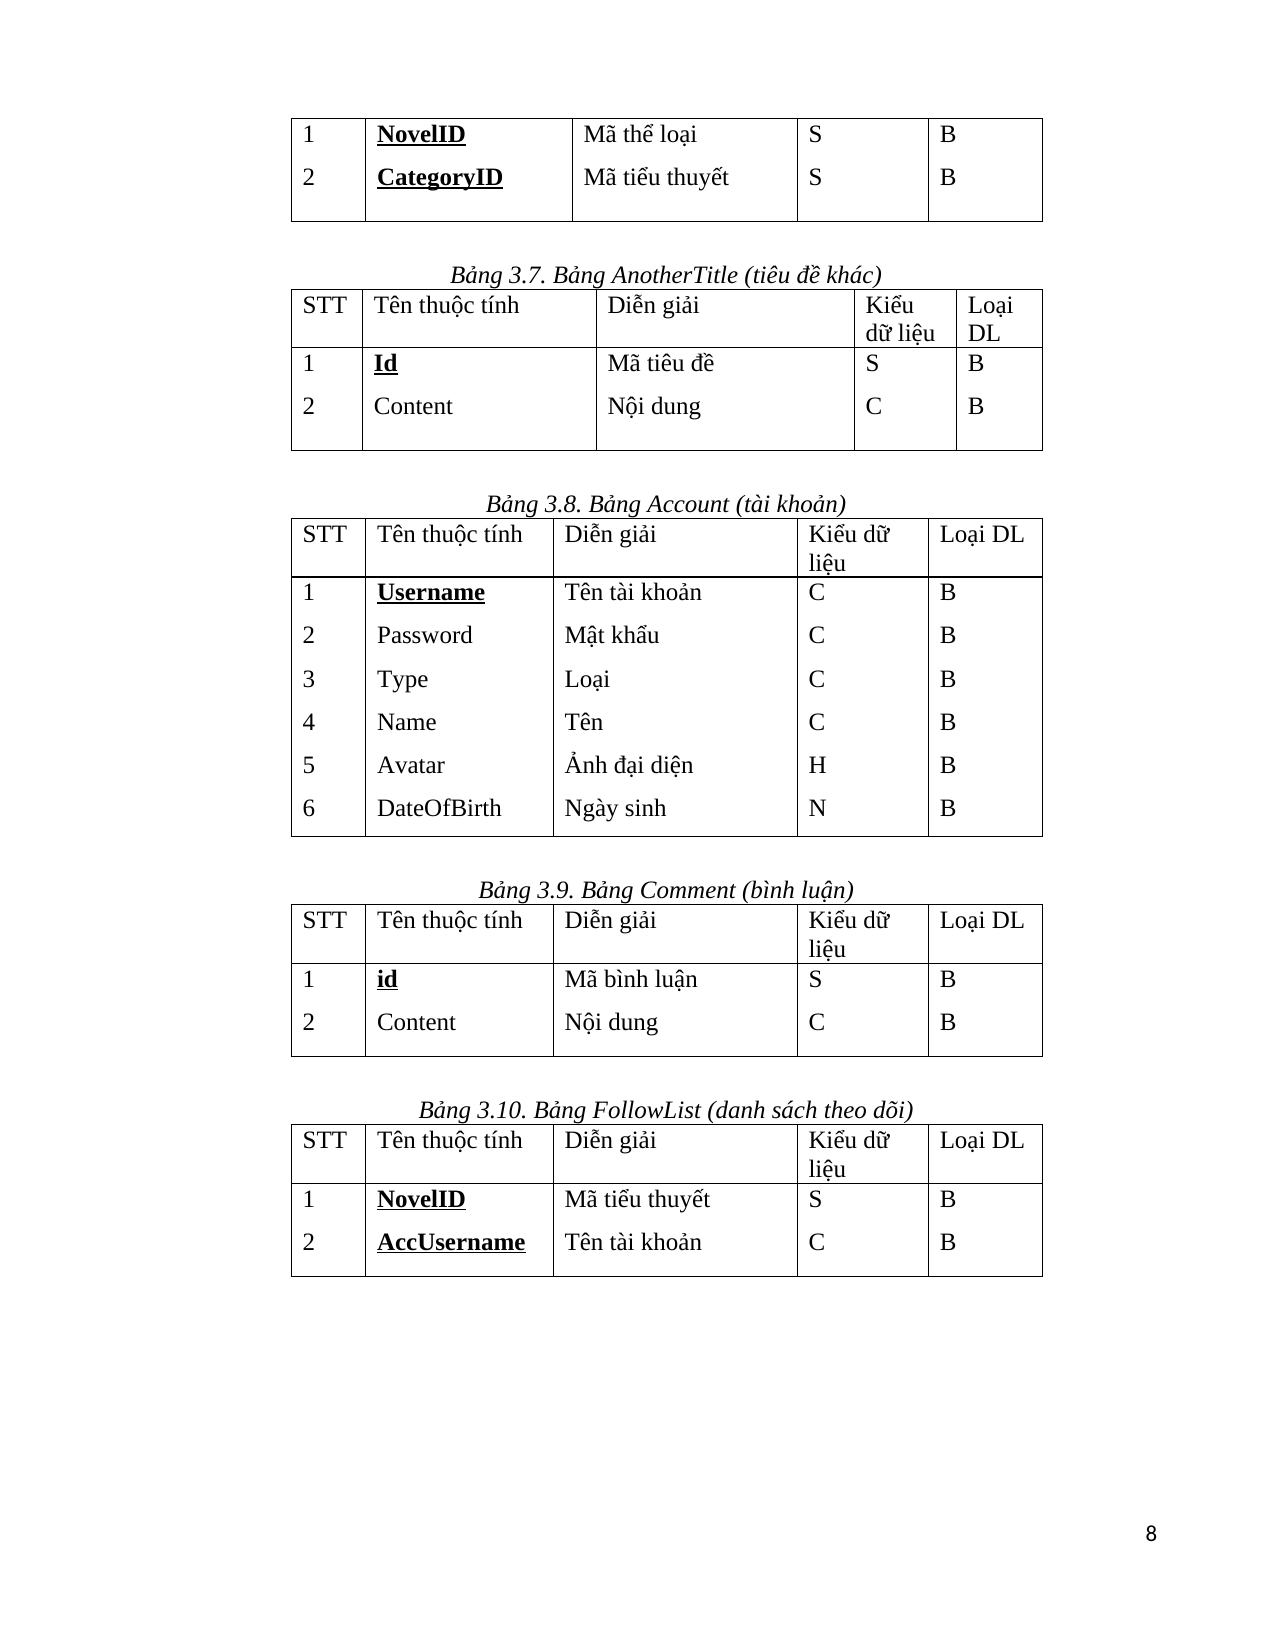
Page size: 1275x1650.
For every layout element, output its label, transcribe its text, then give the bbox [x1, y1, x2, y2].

table_cell S C [855, 348, 956, 450]
table_cell 1 2 [292, 964, 365, 1056]
table_cell 1 2 [292, 348, 362, 450]
table_header STT [292, 1125, 365, 1183]
text Bảng 3.10. Bảng FollowList (danh sách theo dõi) [177, 1095, 1157, 1124]
table_header Tên thuộc tính [363, 290, 596, 347]
table_header Loại DL [929, 1125, 1042, 1183]
table_header Loại DL [957, 290, 1042, 347]
table_header Loại DL [929, 905, 1042, 963]
table_cell Mã tiêu đề Nội dung [597, 348, 854, 450]
table_cell S S [798, 119, 928, 221]
table_cell Mã thể loại Mã tiểu thuyết [573, 119, 797, 221]
table_header Diễn giải [554, 905, 797, 963]
table_cell NovelID AccUsername [366, 1184, 553, 1276]
table_cell B B B B B B [929, 578, 1042, 836]
table_header STT [292, 519, 365, 576]
table_cell Id Content [363, 348, 596, 450]
table_cell B B [929, 119, 1042, 221]
table_header Kiểu dữ liệu [798, 519, 928, 576]
text Bảng 3.7. Bảng AnotherTitle (tiêu đề khác) [177, 260, 1157, 289]
table_cell Tên tài khoản Mật khẩu Loại Tên Ảnh đại diện Ngày sinh [554, 578, 797, 836]
text Bảng 3.8. Bảng Account (tài khoản) [177, 489, 1157, 518]
table_header Kiểu dữ liệu [855, 290, 956, 347]
table_cell 1 2 [292, 119, 365, 221]
table_header Tên thuộc tính [366, 905, 553, 963]
table_cell NovelID CategoryID [366, 119, 572, 221]
table_header Loại DL [929, 519, 1042, 576]
table_header Diễn giải [554, 519, 797, 576]
table_cell Username Password Type Name Avatar DateOfBirth [366, 578, 553, 836]
table_header Kiểu dữ liệu [798, 1125, 928, 1183]
table_cell B B [957, 348, 1042, 450]
table_header STT [292, 905, 365, 963]
table_cell S C [798, 964, 928, 1056]
table_cell C C C C H N [798, 578, 928, 836]
table_cell id Content [366, 964, 553, 1056]
table_header Diễn giải [597, 290, 854, 347]
table_cell B B [929, 964, 1042, 1056]
table_cell Mã bình luận Nội dung [554, 964, 797, 1056]
table_cell S C [798, 1184, 928, 1276]
table_cell Mã tiểu thuyết Tên tài khoản [554, 1184, 797, 1276]
table_header Diễn giải [554, 1125, 797, 1183]
table_header Tên thuộc tính [366, 1125, 553, 1183]
table_header Tên thuộc tính [366, 519, 553, 576]
table_cell 1 2 [292, 1184, 365, 1276]
table_header STT [292, 290, 362, 347]
table_cell B B [929, 1184, 1042, 1276]
table_cell 1 2 3 4 5 6 [292, 578, 365, 836]
table_header Kiểu dữ liệu [798, 905, 928, 963]
text Bảng 3.9. Bảng Comment (bình luận) [177, 876, 1157, 904]
